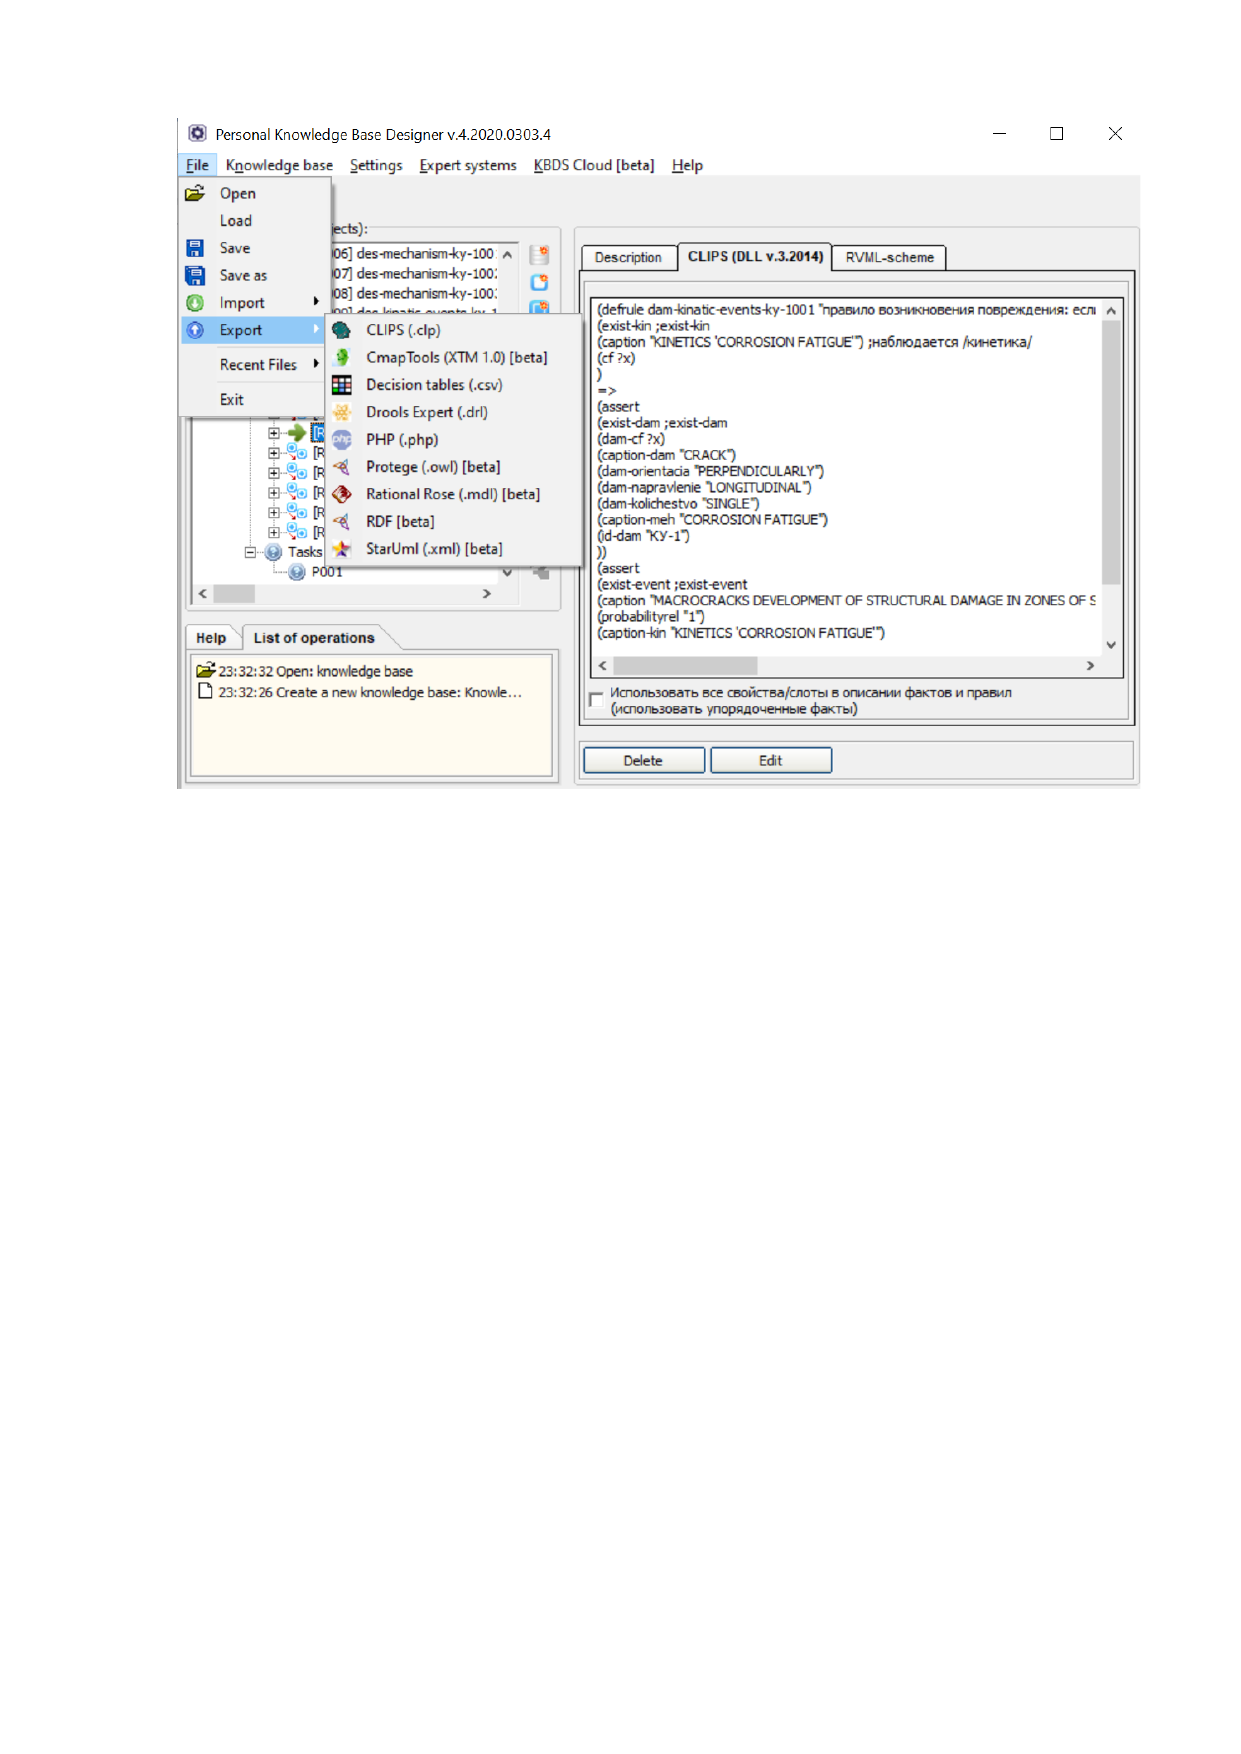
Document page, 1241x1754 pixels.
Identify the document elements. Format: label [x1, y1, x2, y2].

picture [177, 118, 1141, 789]
